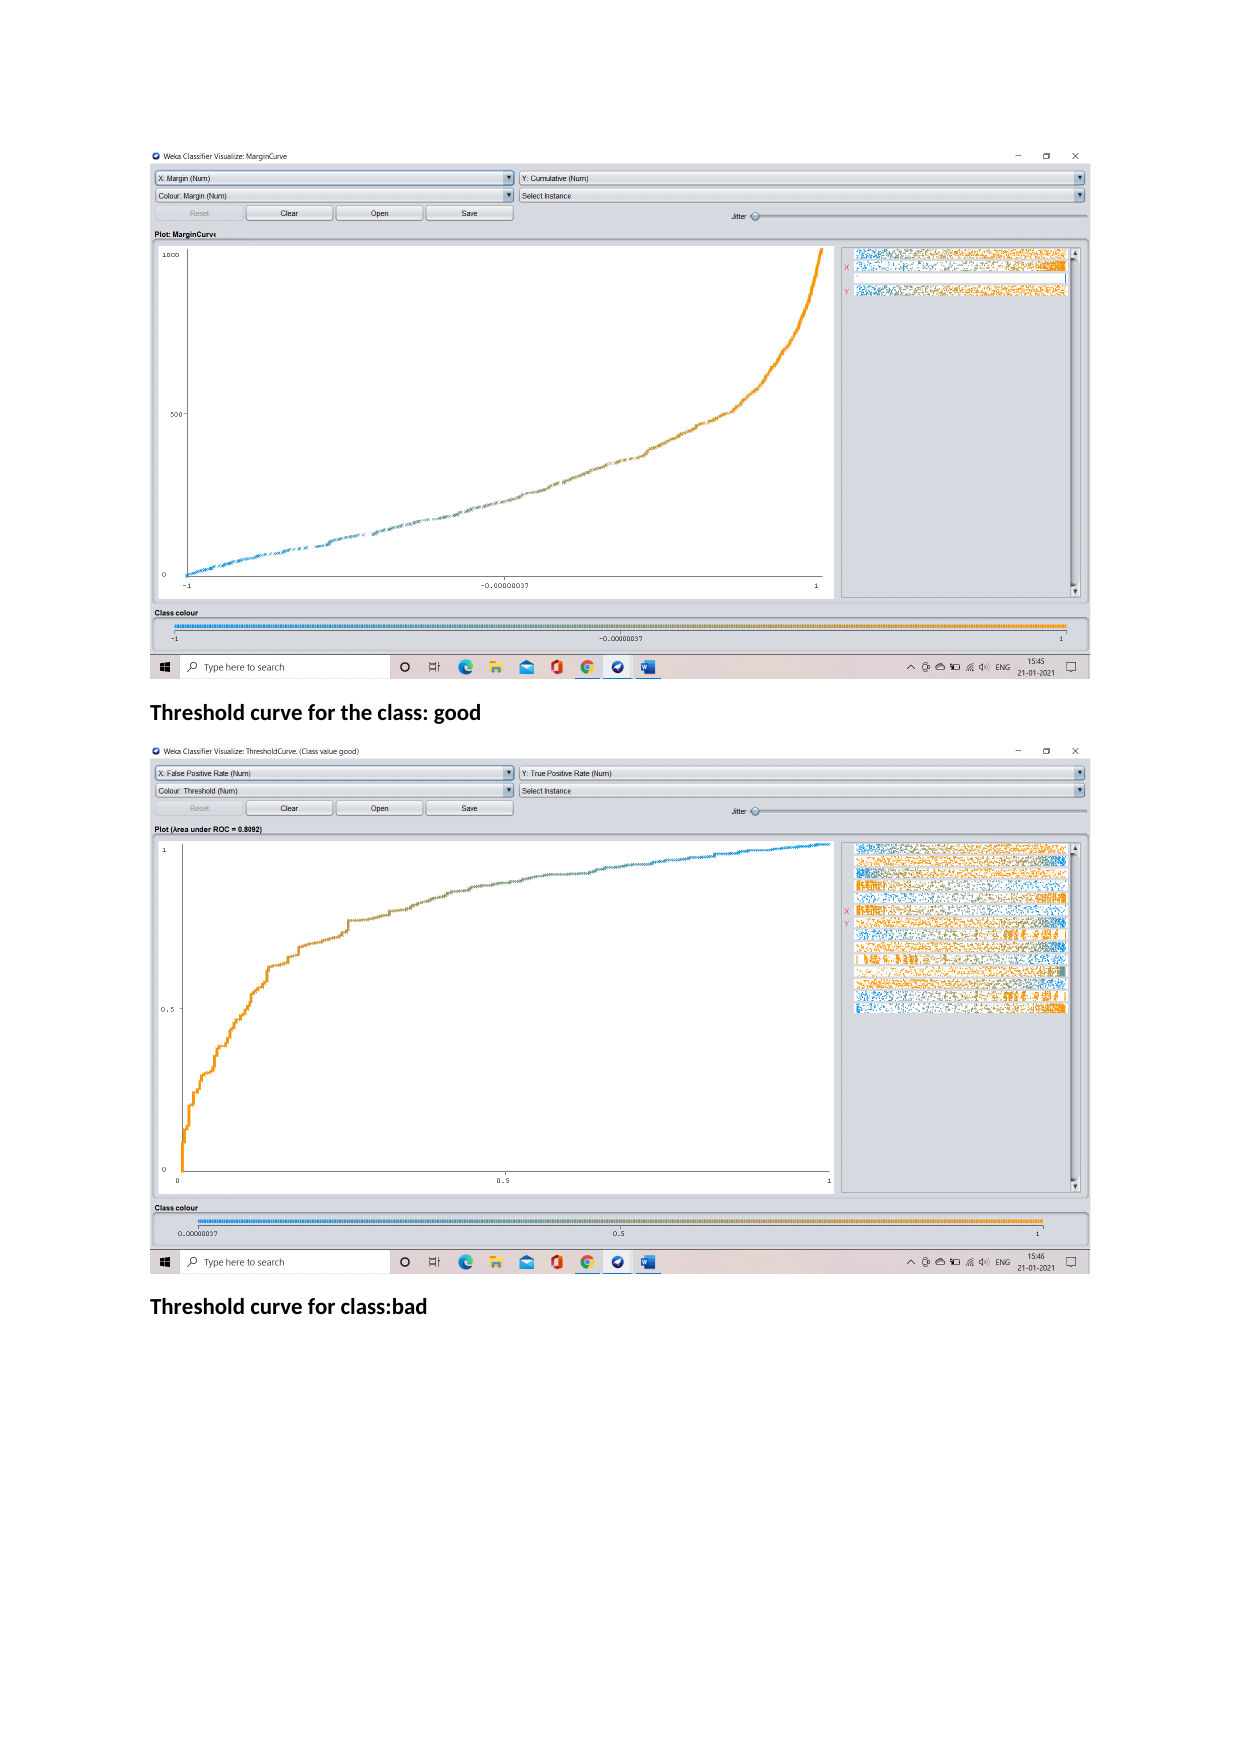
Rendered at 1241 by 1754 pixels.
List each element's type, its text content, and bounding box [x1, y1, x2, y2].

text Threshold curve for class:bad [150, 1292, 1090, 1320]
text Threshold curve for the class: good [150, 698, 1090, 726]
picture [150, 150, 1091, 679]
picture [150, 744, 1091, 1274]
